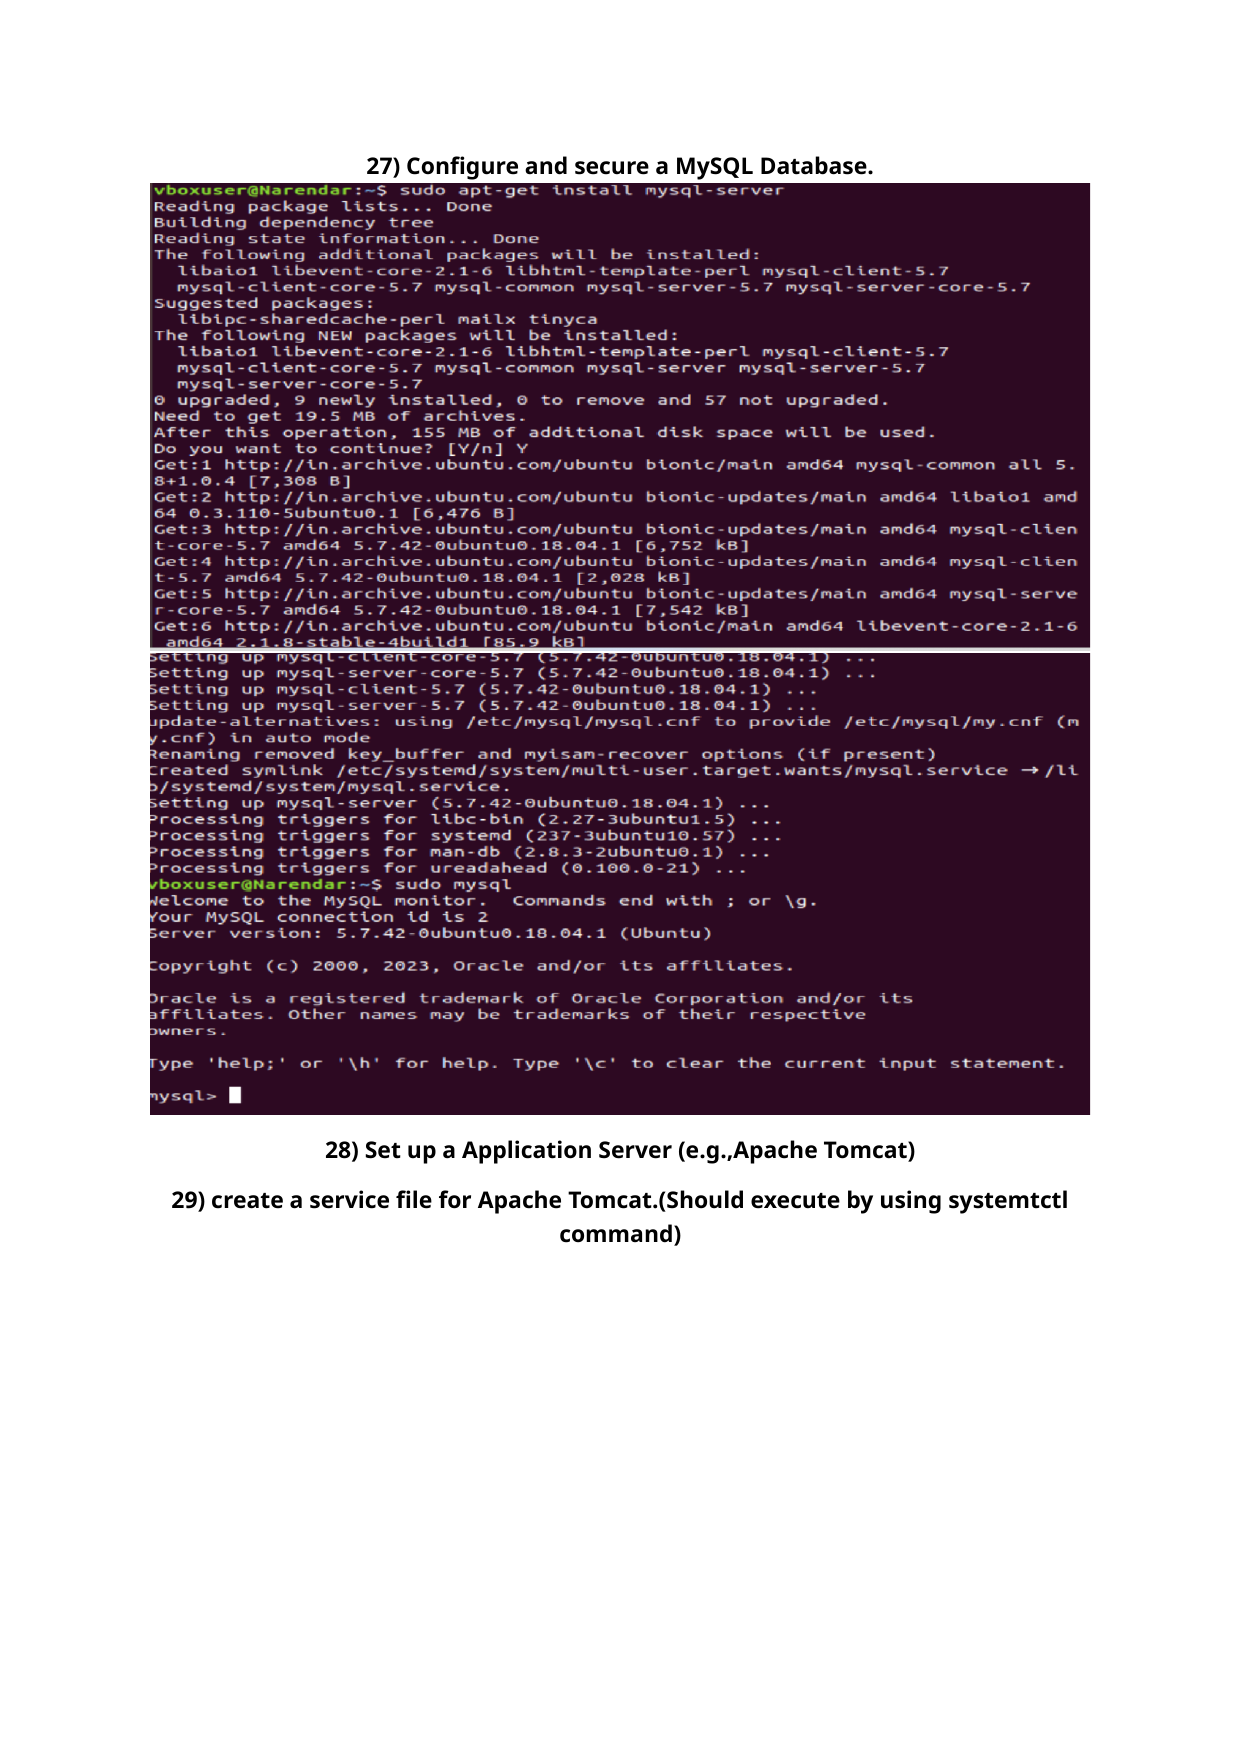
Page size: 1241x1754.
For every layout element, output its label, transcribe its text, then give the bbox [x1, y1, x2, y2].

picture [150, 183, 1091, 651]
text 29) create a service file for Apache Tomcat.(Should execute by using systemtctl command) [150, 1184, 1090, 1249]
text 28) Set up a Application Server (e.g.,Apache Tomcat) [150, 1134, 1090, 1165]
text 27) Configure and secure a MySQL Database. [150, 150, 1090, 183]
picture [150, 653, 1091, 1115]
